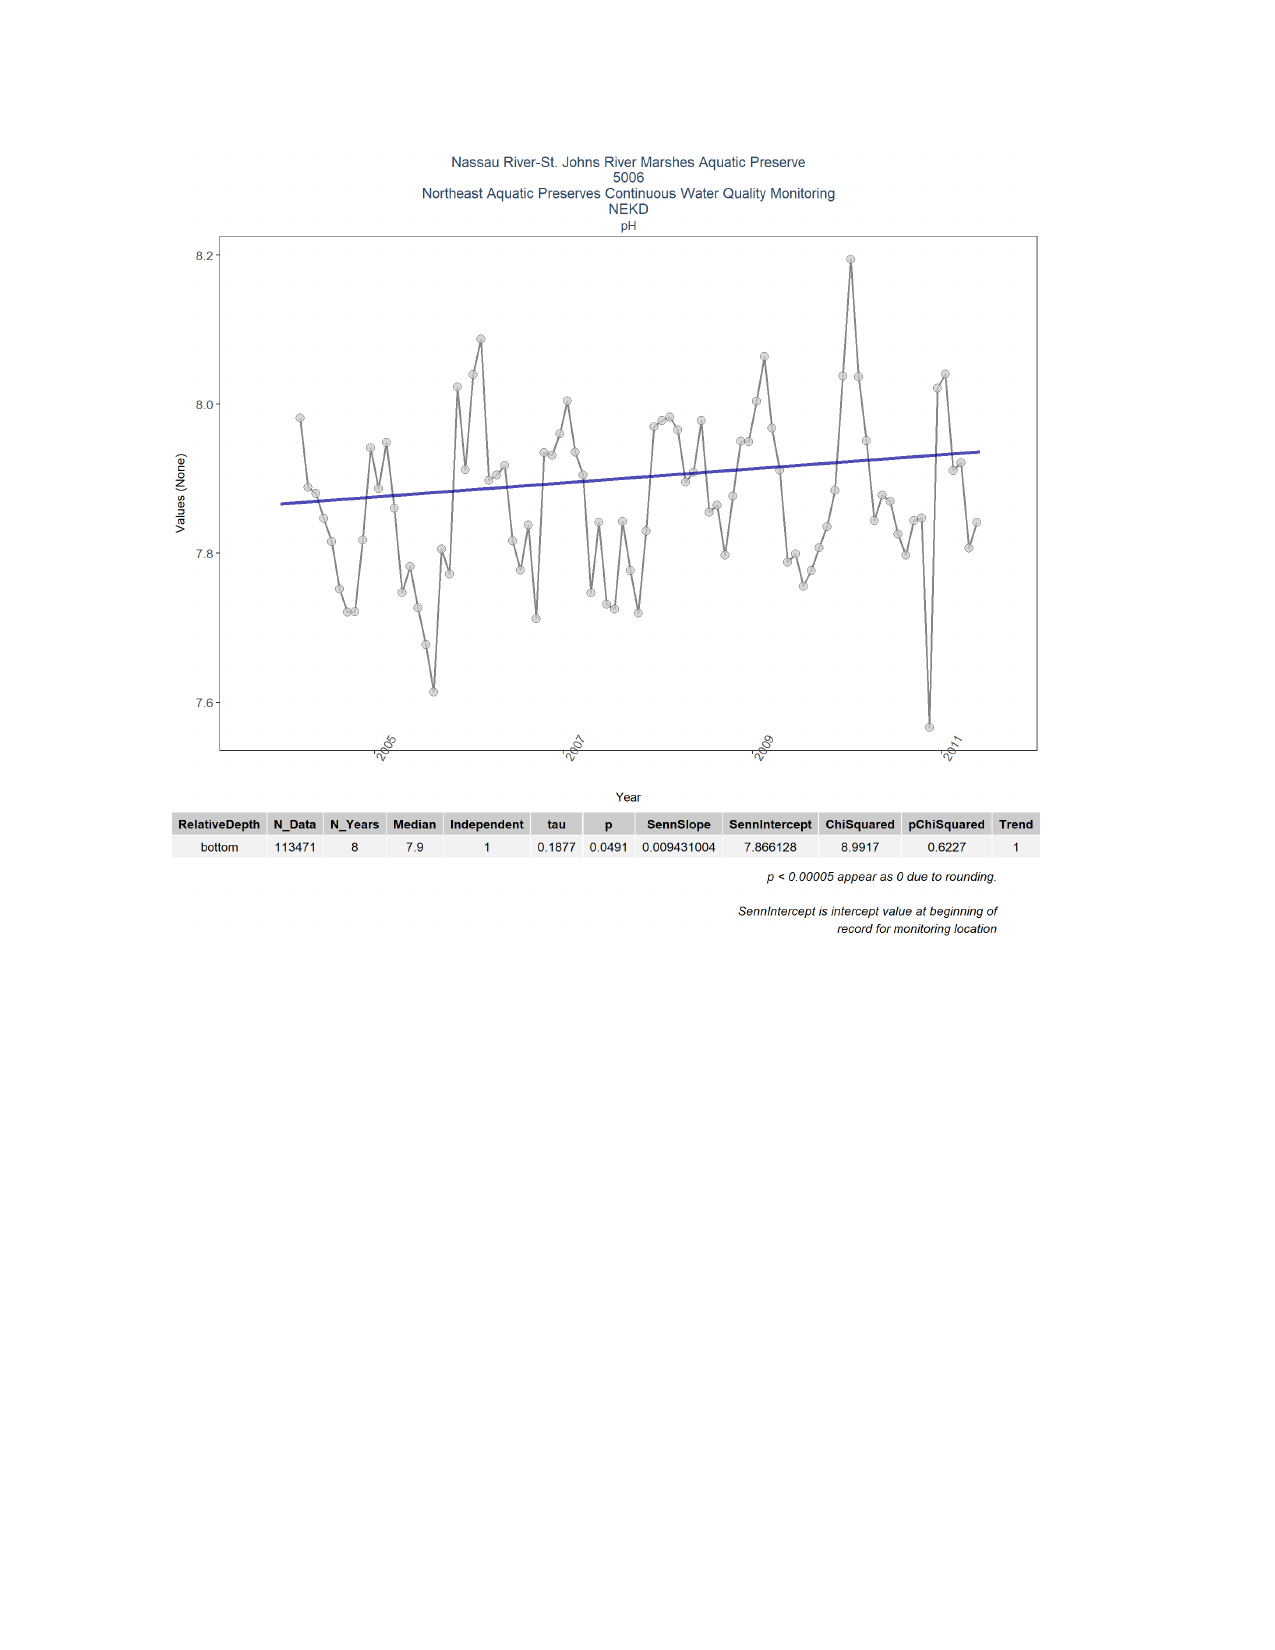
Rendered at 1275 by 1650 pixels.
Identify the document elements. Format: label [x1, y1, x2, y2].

picture [168, 150, 1044, 938]
